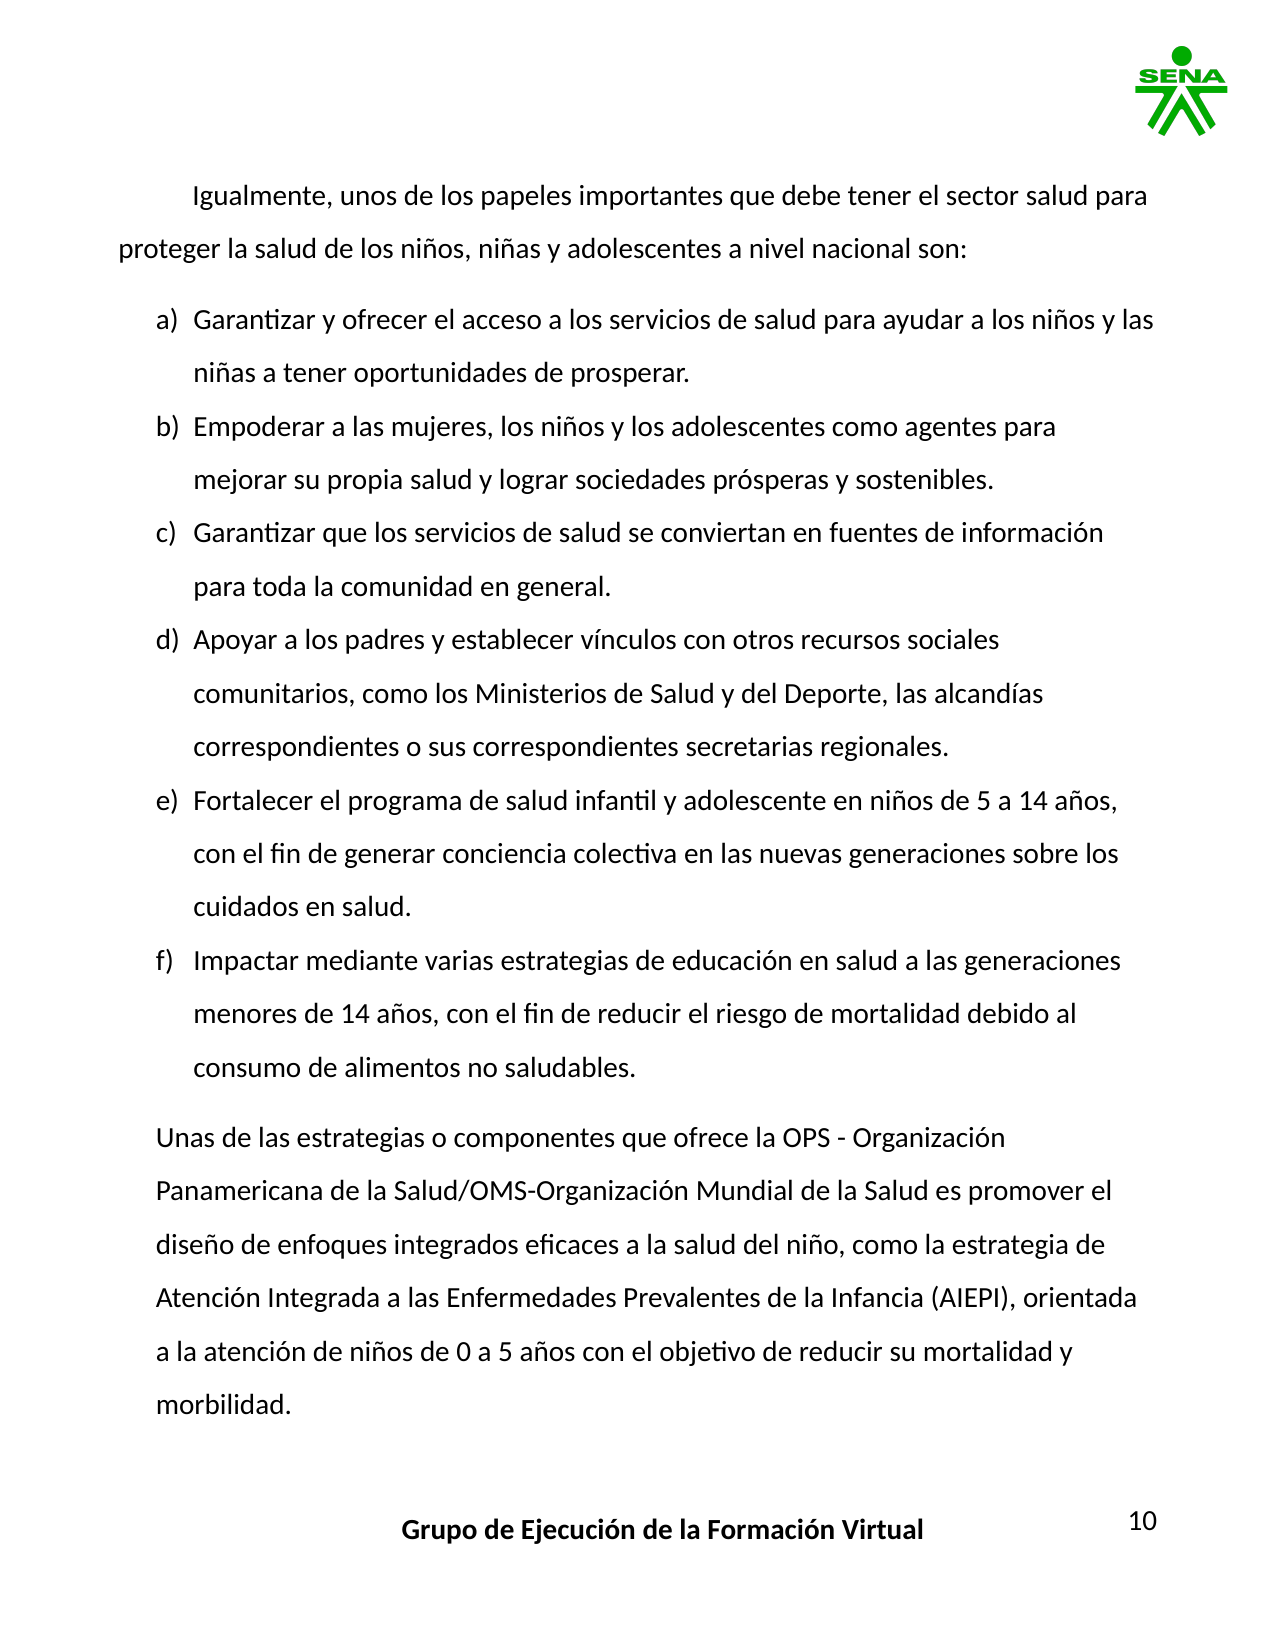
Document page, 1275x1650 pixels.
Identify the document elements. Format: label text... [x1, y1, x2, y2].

list Garantizar que los servicios de salud se conviertan en fuentes de información para toda la comunidad en general. [156, 514, 1157, 603]
picture [1135, 46, 1228, 136]
list Garantizar y ofrecer el acceso a los servicios de salud para ayudar a los niños y las niñas a tener oportunidades de prosperar. [156, 301, 1157, 390]
list Empoderar a las mujeres, los niños y los adolescentes como agentes para mejorar su propia salud y lograr sociedades prósperas y sostenibles. [156, 408, 1157, 497]
text Igualmente, unos de los papeles importantes que debe tener el sector salud para proteger la salud de los niños, niñas y adolescentes a nivel nacional son: [118, 177, 1157, 266]
list Fortalecer el programa de salud infantil y adolescente en niños de 5 a 14 años, con el fin de generar conciencia colectiva en las nuevas generaciones sobre los cuidados en salud. [156, 782, 1157, 924]
list Apoyar a los padres y establecer vínculos con otros recursos sociales comunitarios, como los Ministerios de Salud y del Deporte, las alcandías correspondientes o sus correspondientes secretarias regionales. [156, 621, 1157, 764]
list Impactar mediante varias estrategias de educación en salud a las generaciones menores de 14 años, con el fin de reducir el riesgo de mortalidad debido al consumo de alimentos no saludables. [156, 942, 1157, 1084]
text Unas de las estrategias o componentes que ofrece la OPS - Organización Panamericana de la Salud/OMS-Organización Mundial de la Salud es promover el diseño de enfoques integrados eficaces a la salud del niño, como la estrategia de Atención Integrada a las Enfermedades Prevalentes de la Infancia (AIEPI), orientada a la atención de niños de 0 a 5 años con el objetivo de reducir su mortalidad y morbilidad. [156, 1119, 1157, 1422]
